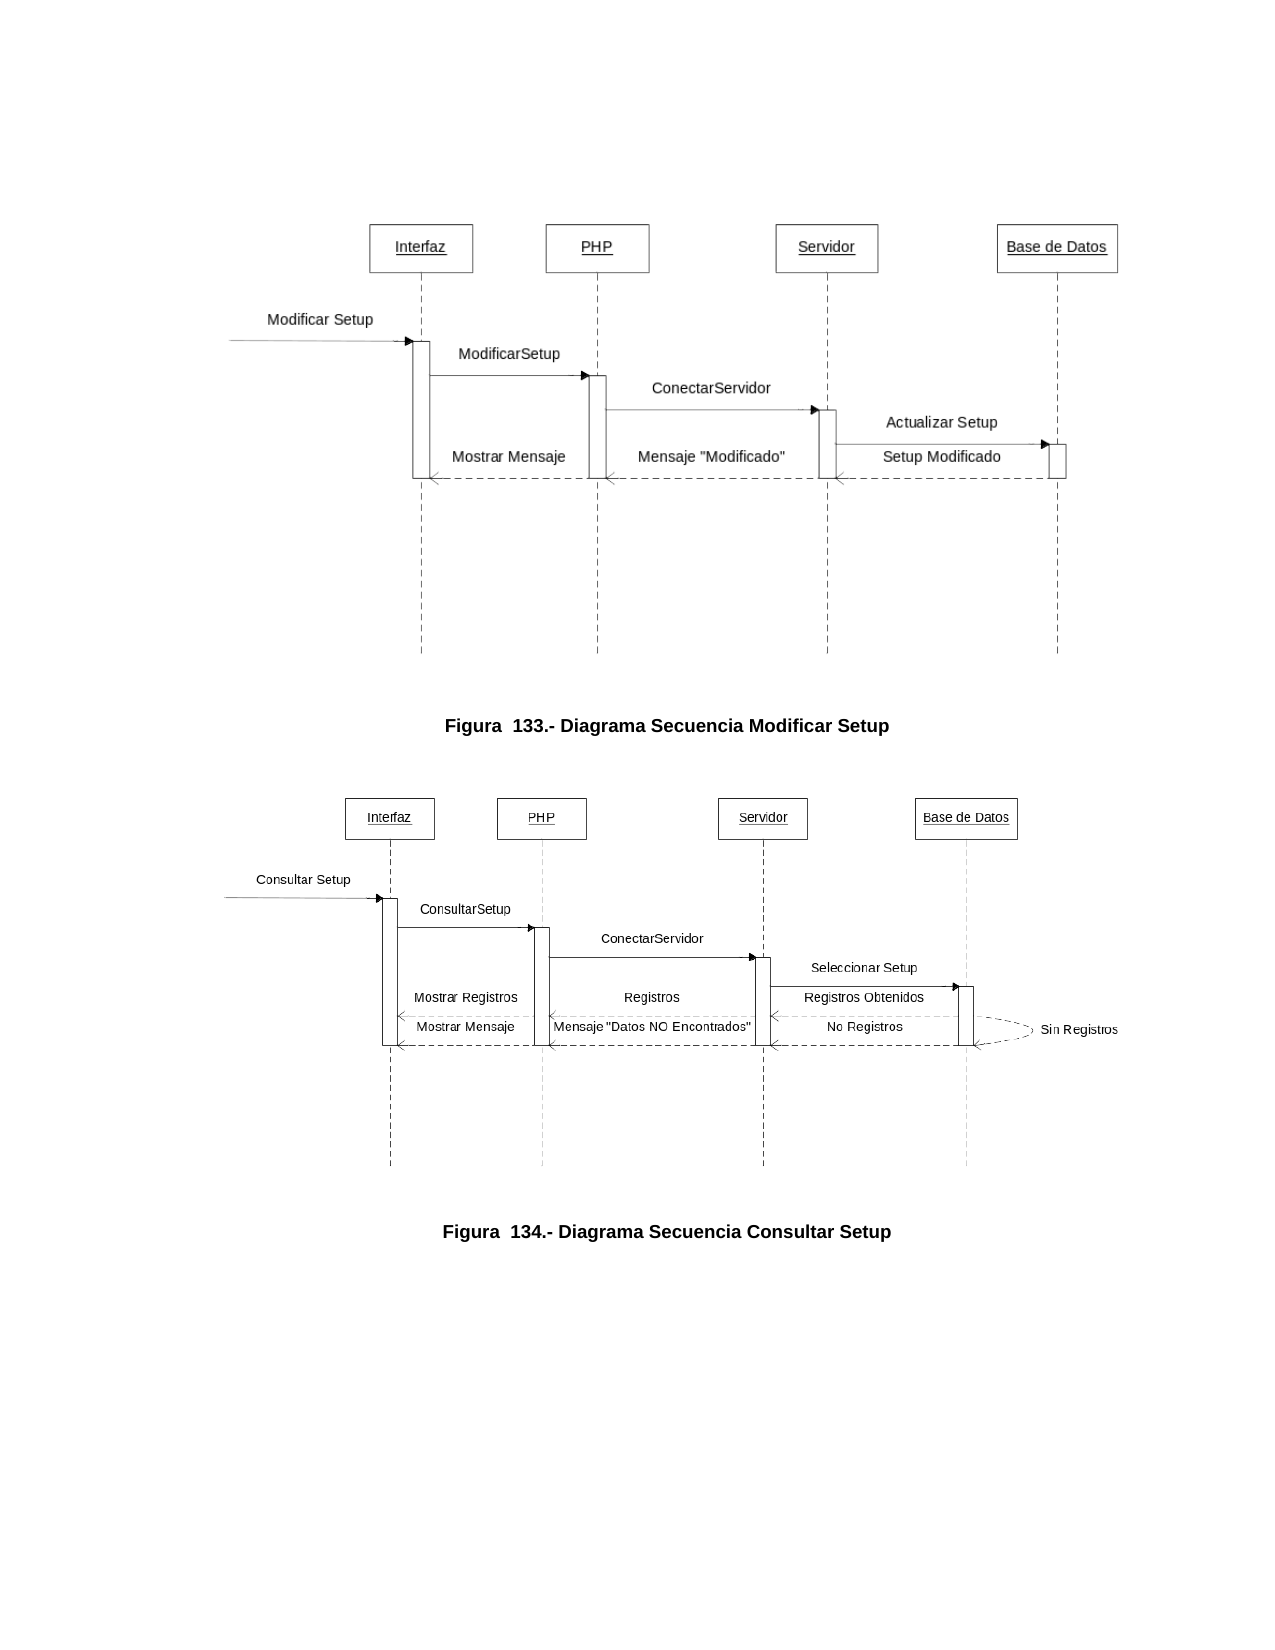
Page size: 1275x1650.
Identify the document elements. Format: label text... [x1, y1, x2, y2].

text Figura 133.- Diagrama Secuencia Modificar Setup [177, 715, 1157, 737]
text Figura 134.- Diagrama Secuencia Consultar Setup [177, 1221, 1157, 1243]
